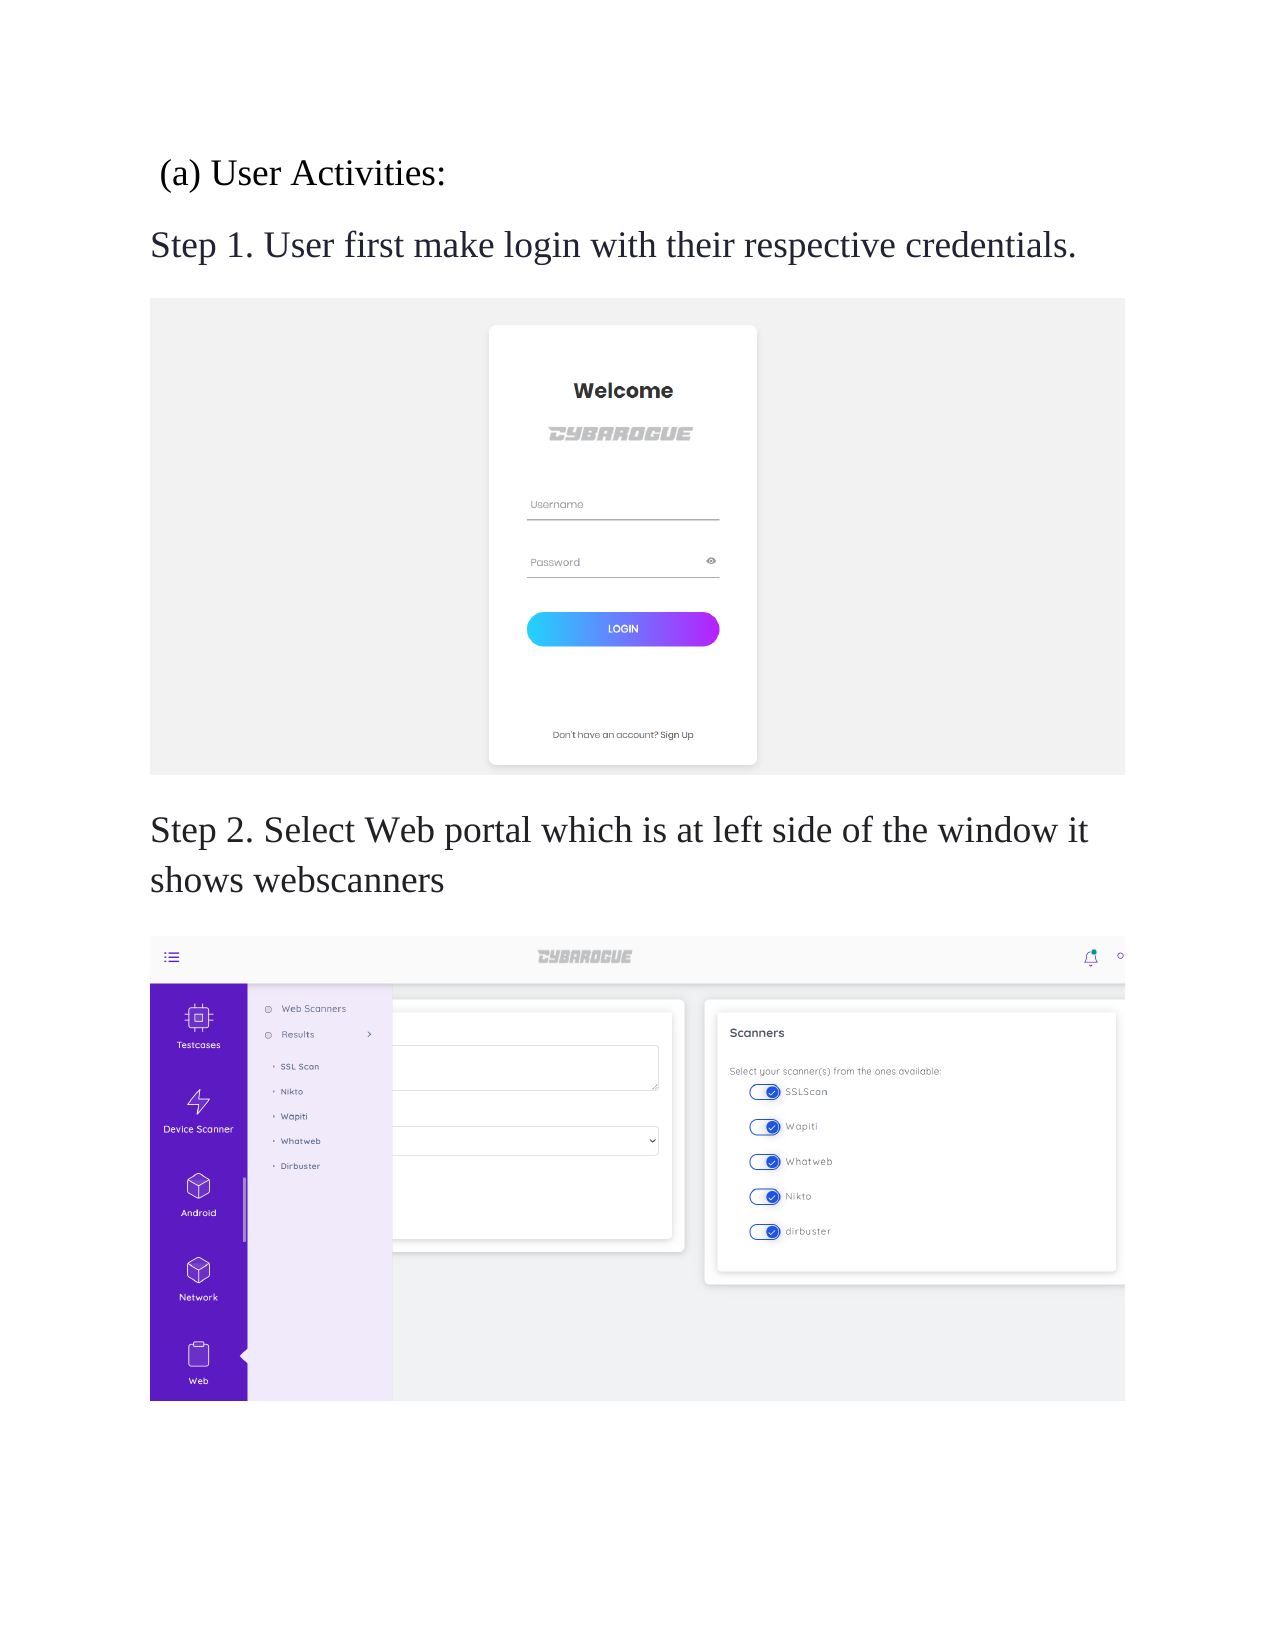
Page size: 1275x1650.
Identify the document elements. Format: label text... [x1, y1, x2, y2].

text Step 2. Select Web portal which is at left side of the window it shows webscanners [150, 808, 1125, 900]
picture [150, 298, 1125, 775]
text Step 1. User first make login with their respective credentials. [150, 222, 1125, 265]
picture [150, 936, 1125, 1401]
text (a) User Activities: [150, 150, 1125, 193]
